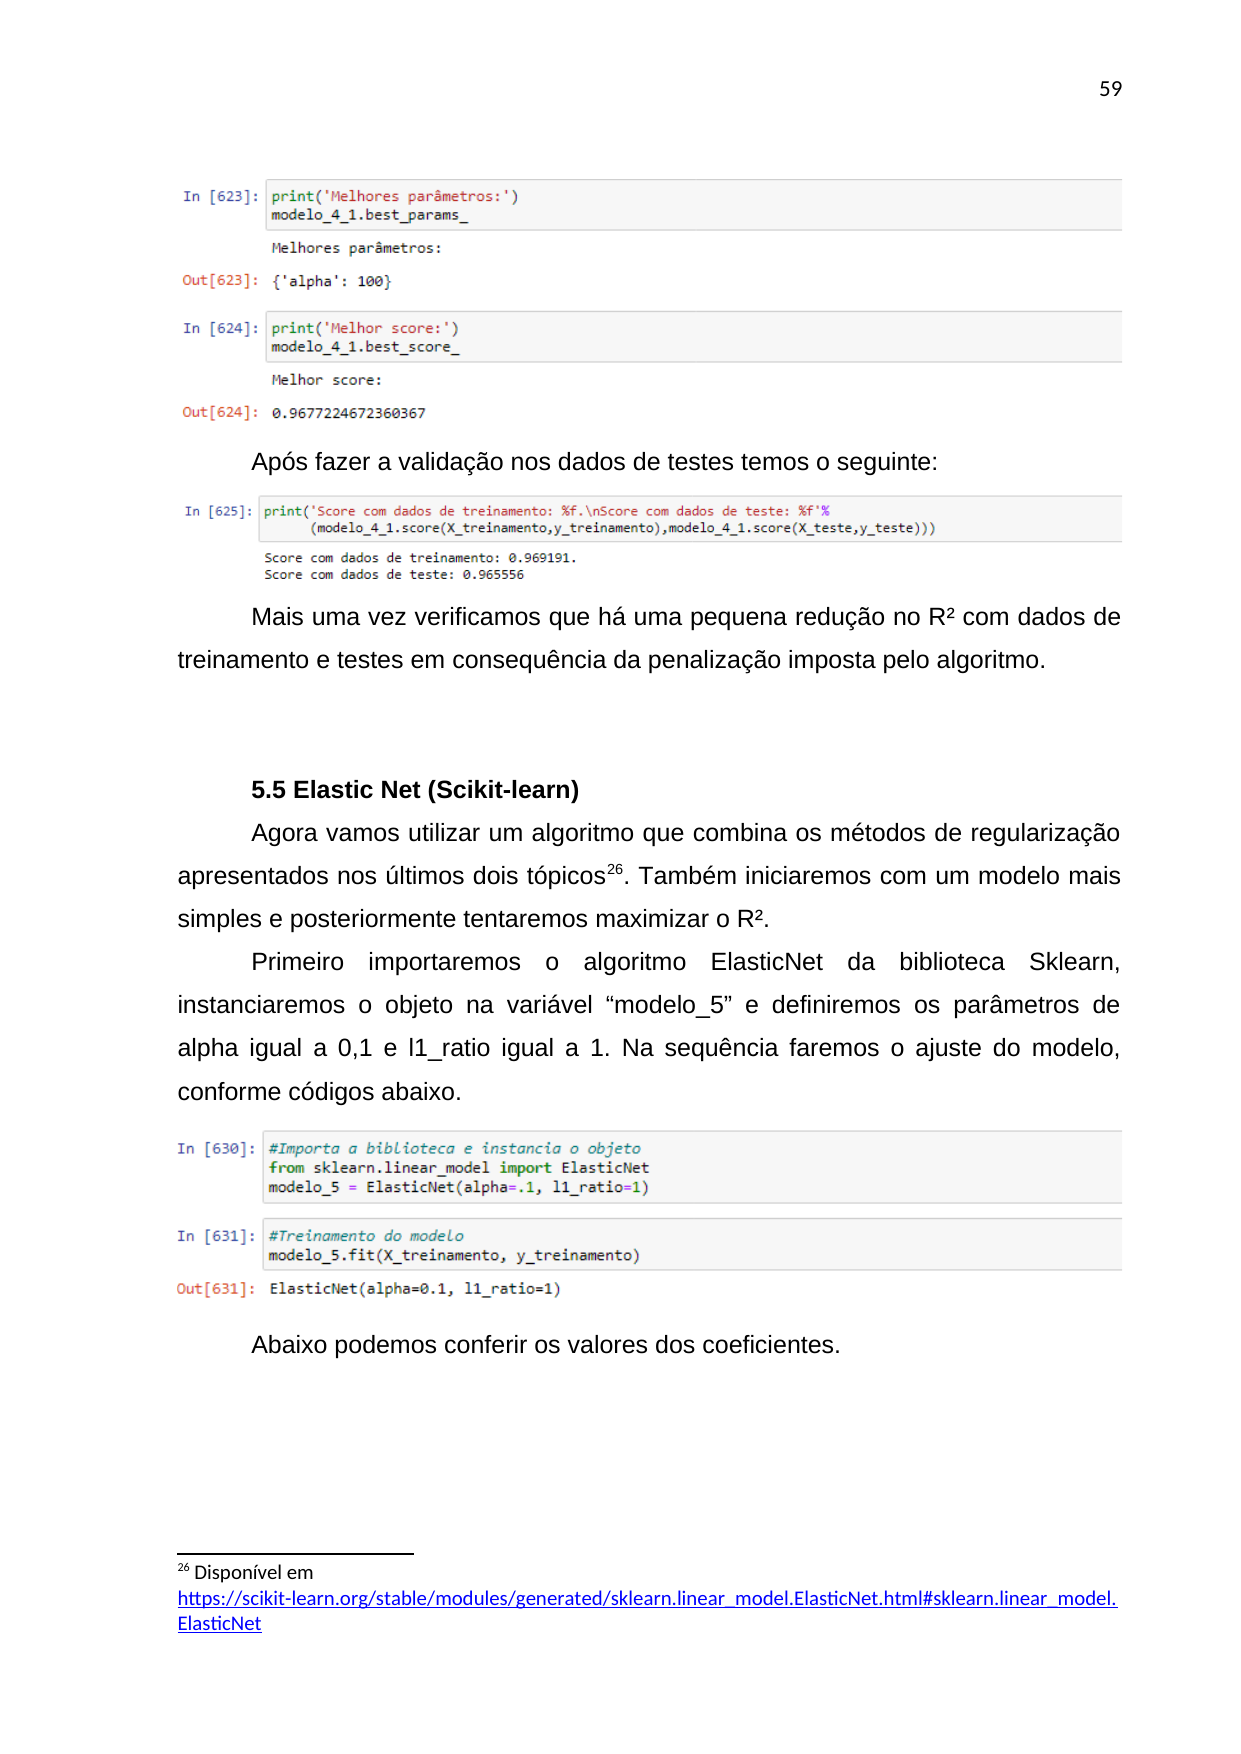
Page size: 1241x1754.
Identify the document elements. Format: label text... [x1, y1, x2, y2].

picture [177, 490, 1123, 589]
text Mais uma vez verificamos que há uma pequena redução no R² com dados de treinamento e testes em consequência da penalização imposta pelo algoritmo. [177, 602, 1122, 674]
text Após fazer a validação nos dados de testes temos o seguinte: [177, 447, 1122, 476]
picture [177, 179, 1123, 433]
text Primeiro importaremos o algoritmo ElasticNet da biblioteca Sklearn, instanciaremos o objeto na variável “modelo_5” e definiremos os parâmetros de alpha igual a 0,1 e l1_ratio igual a 1. Na sequência faremos o ajuste do modelo, conforme códigos abaixo. [177, 947, 1122, 1105]
text Agora vamos utilizar um algoritmo que combina os métodos de regularização apresentados nos últimos dois tópicos. Também iniciaremos com um modelo mais simples e posteriormente tentaremos maximizar o R². [177, 818, 1122, 933]
picture [177, 1119, 1123, 1317]
text Abaixo podemos conferir os valores dos coeficientes. [177, 1330, 1122, 1359]
subtitle 5.5 Elastic Net (Scikit-learn) [177, 774, 1122, 803]
